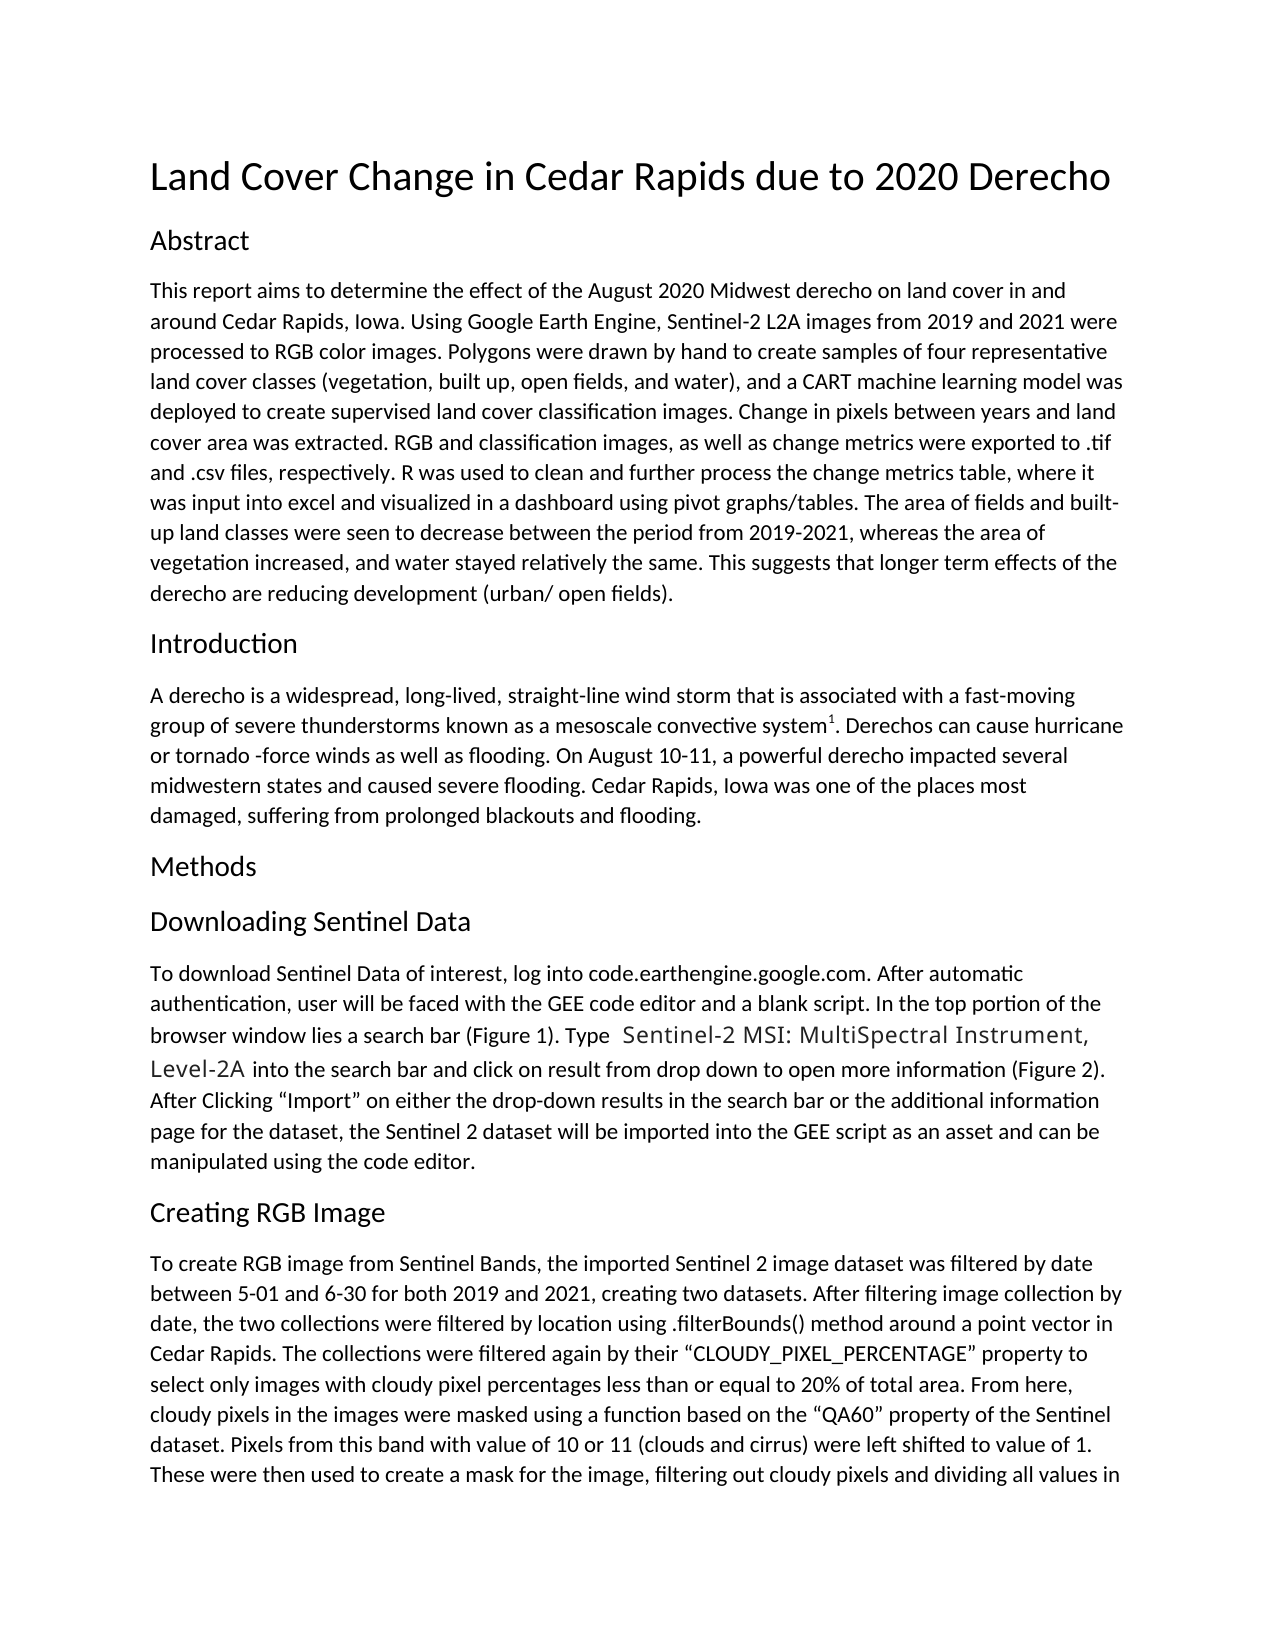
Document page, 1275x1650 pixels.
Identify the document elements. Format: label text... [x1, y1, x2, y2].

text This report aims to determine the effect of the August 2020 Midwest derecho on land cover in and around Cedar Rapids, Iowa. Using Google Earth Engine, Sentinel-2 L2A images from 2019 and 2021 were processed to RGB color images. Polygons were drawn by hand to create samples of four representative land cover classes (vegetation, built up, open fields, and water), and a CART machine learning model was deployed to create supervised land cover classification images. Change in pixels between years and land cover area was extracted. RGB and classification images, as well as change metrics were exported to .tif and .csv files, respectively. R was used to clean and further process the change metrics table, where it was input into excel and visualized in a dashboard using pivot graphs/tables. The area of fields and built-up land classes were seen to decrease between the period from 2019-2021, whereas the area of vegetation increased, and water stayed relatively the same. This suggests that longer term effects of the derecho are reducing development (urban/ open fields). [150, 277, 1125, 607]
text A derecho is a widespread, long-lived, straight-line wind storm that is associated with a fast-moving group of severe thunderstorms known as a mesoscale convective system1. Derechos can cause hurricane or tornado -force winds as well as flooding. On August 10-11, a powerful derecho impacted several midwestern states and caused severe flooding. Cedar Rapids, Iowa was one of the places most damaged, suffering from prolonged blackouts and flooding. [150, 681, 1125, 829]
text To download Sentinel Data of interest, log into code.earthengine.google.com. After automatic authentication, user will be faced with the GEE code editor and a blank script. In the top portion of the browser window lies a search bar (Figure 1). Type Sentinel-2 MSI: MultiSpectral Instrument, Level-2A into the search bar and click on result from drop down to open more information (Figure 2). After Clicking “Import” on either the drop-down results in the search bar or the additional information page for the dataset, the Sentinel 2 dataset will be imported into the GEE script as an asset and can be manipulated using the code editor. [150, 959, 1125, 1175]
text Abstract [150, 222, 1125, 257]
text Methods [150, 848, 1125, 884]
text Downloading Sentinel Data [150, 903, 1125, 939]
text Introduction [150, 626, 1125, 661]
text Creating RGB Image [150, 1194, 1125, 1229]
text Land Cover Change in Cedar Rapids due to 2020 Derecho [150, 150, 1125, 201]
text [150, 1249, 1125, 1488]
